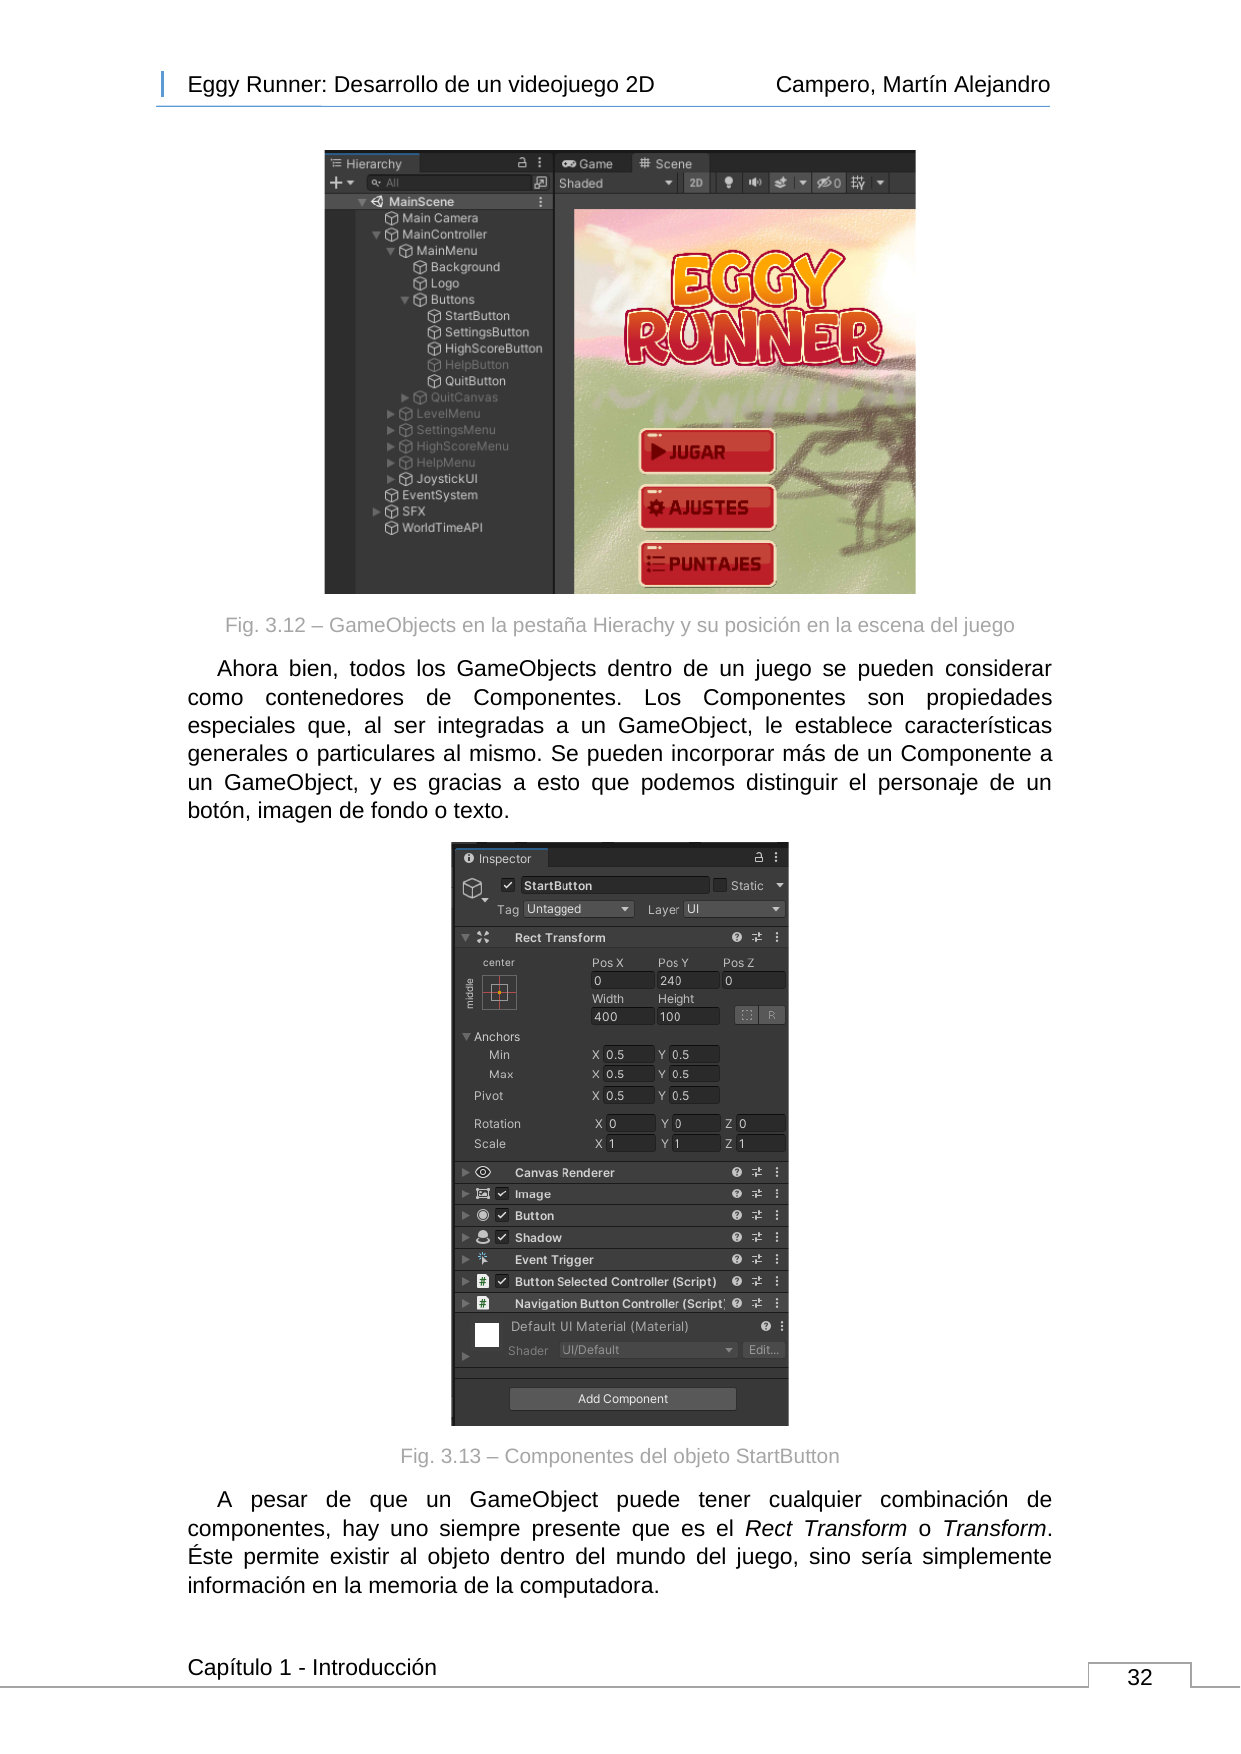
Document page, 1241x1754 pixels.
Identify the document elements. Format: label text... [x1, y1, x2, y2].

text Fig. 3.12 – GameObjects en la pestaña Hierachy y su posición en la escena del juego [187, 612, 1053, 636]
text Fig. 3.13 – Componentes del objeto StartButton [187, 1444, 1053, 1468]
text Ahora bien, todos los GameObjects dentro de un juego se pueden considerar como contenedores de Componentes. Los Componentes son propiedades especiales que, al ser integradas a un GameObject, le establece características generales o particulares al mismo. Se pueden incorporar más de un Componente a un GameObject, y es gracias a esto que podemos distinguir el personaje de un botón, imagen de fondo o texto. [187, 655, 1053, 823]
text A pesar de que un GameObject puede tener cualquier combinación de componentes, hay uno siempre presente que es el Rect Transform o Transform. Éste permite existir al objeto dentro del mundo del juego, sino sería simplemente información en la memoria de la computadora. [187, 1486, 1053, 1598]
picture [324, 150, 916, 594]
picture [451, 842, 789, 1426]
